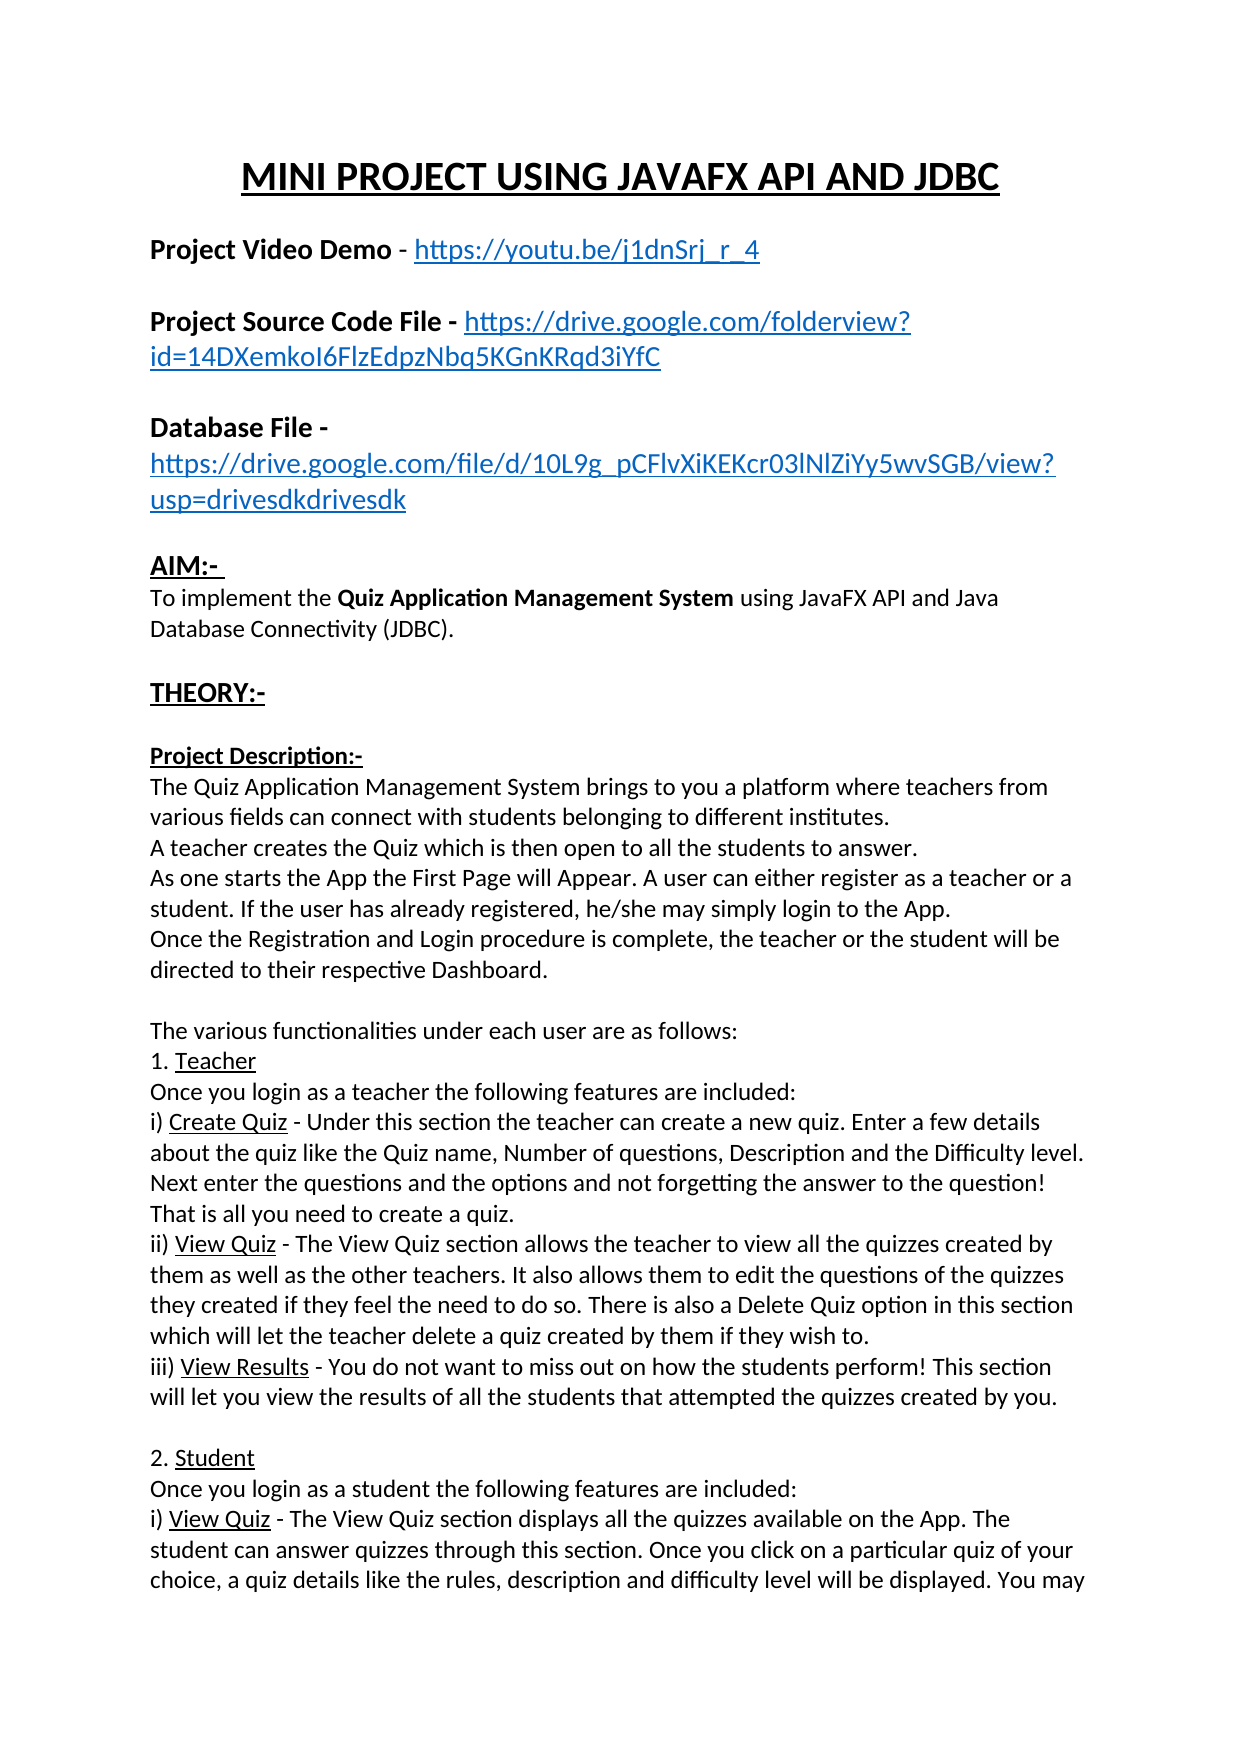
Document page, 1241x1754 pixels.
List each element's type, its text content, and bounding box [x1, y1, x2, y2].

text Once you login as a teacher the following features are included: [150, 1076, 1090, 1106]
text AIM:- [150, 547, 1090, 582]
text The Quiz Application Management System brings to you a platform where teachers from various fields can connect with students belonging to different institutes. [150, 771, 1090, 832]
text ii) View Quiz - The View Quiz section allows the teacher to view all the quizzes created by them as well as the other teachers. It also allows them to edit the questions of the quizzes they created if they feel the need to do so. There is also a Delete Quiz option in this section which will let the teacher delete a quiz created by them if they wish to. [150, 1228, 1090, 1351]
text 2. Student [150, 1442, 1090, 1473]
text As one starts the App the First Page will Appear. A user can either register as a teacher or a student. If the user has already registered, he/she may simply login to the App. [150, 862, 1090, 923]
text To implement the Quiz Application Management System using JavaFX API and Java Database Connectivity (JDBC). [150, 582, 1090, 643]
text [150, 1503, 1090, 1595]
text The various functionalities under each user are as follows: [150, 1015, 1090, 1045]
text Once you login as a student the following features are included: [150, 1473, 1090, 1503]
text Once the Registration and Login procedure is complete, the teacher or the student will be directed to their respective Dashboard. [150, 923, 1090, 984]
text THEORY:- [150, 674, 1090, 710]
text Project Source Code File - https://drive.google.com/folderview?id=14DXemkoI6FlzEdpzNbq5KGnKRqd3iYfC [150, 303, 1090, 374]
text 1. Teacher [150, 1045, 1090, 1076]
text i) Create Quiz - Under this section the teacher can create a new quiz. Enter a few details about the quiz like the Quiz name, Number of questions, Description and the Difficulty level. Next enter the questions and the options and not forgetting the answer to the question! That is all you need to create a quiz. [150, 1106, 1090, 1228]
text iii) View Results - You do not want to miss out on how the students perform! This section will let you view the results of all the students that attempted the quizzes created by you. [150, 1351, 1090, 1412]
text Project Description:- [150, 740, 1090, 771]
text MINI PROJECT USING JAVAFX API AND JDBC [150, 150, 1090, 201]
text Database File - https://drive.google.com/file/d/10L9g_pCFlvXiKEKcr03lNlZiYy5wvSGB/view?usp=drivesdkdrivesdk [150, 409, 1090, 516]
text Project Video Demo - https://youtu.be/j1dnSrj_r_4 [150, 231, 1090, 267]
text A teacher creates the Quiz which is then open to all the students to answer. [150, 832, 1090, 862]
